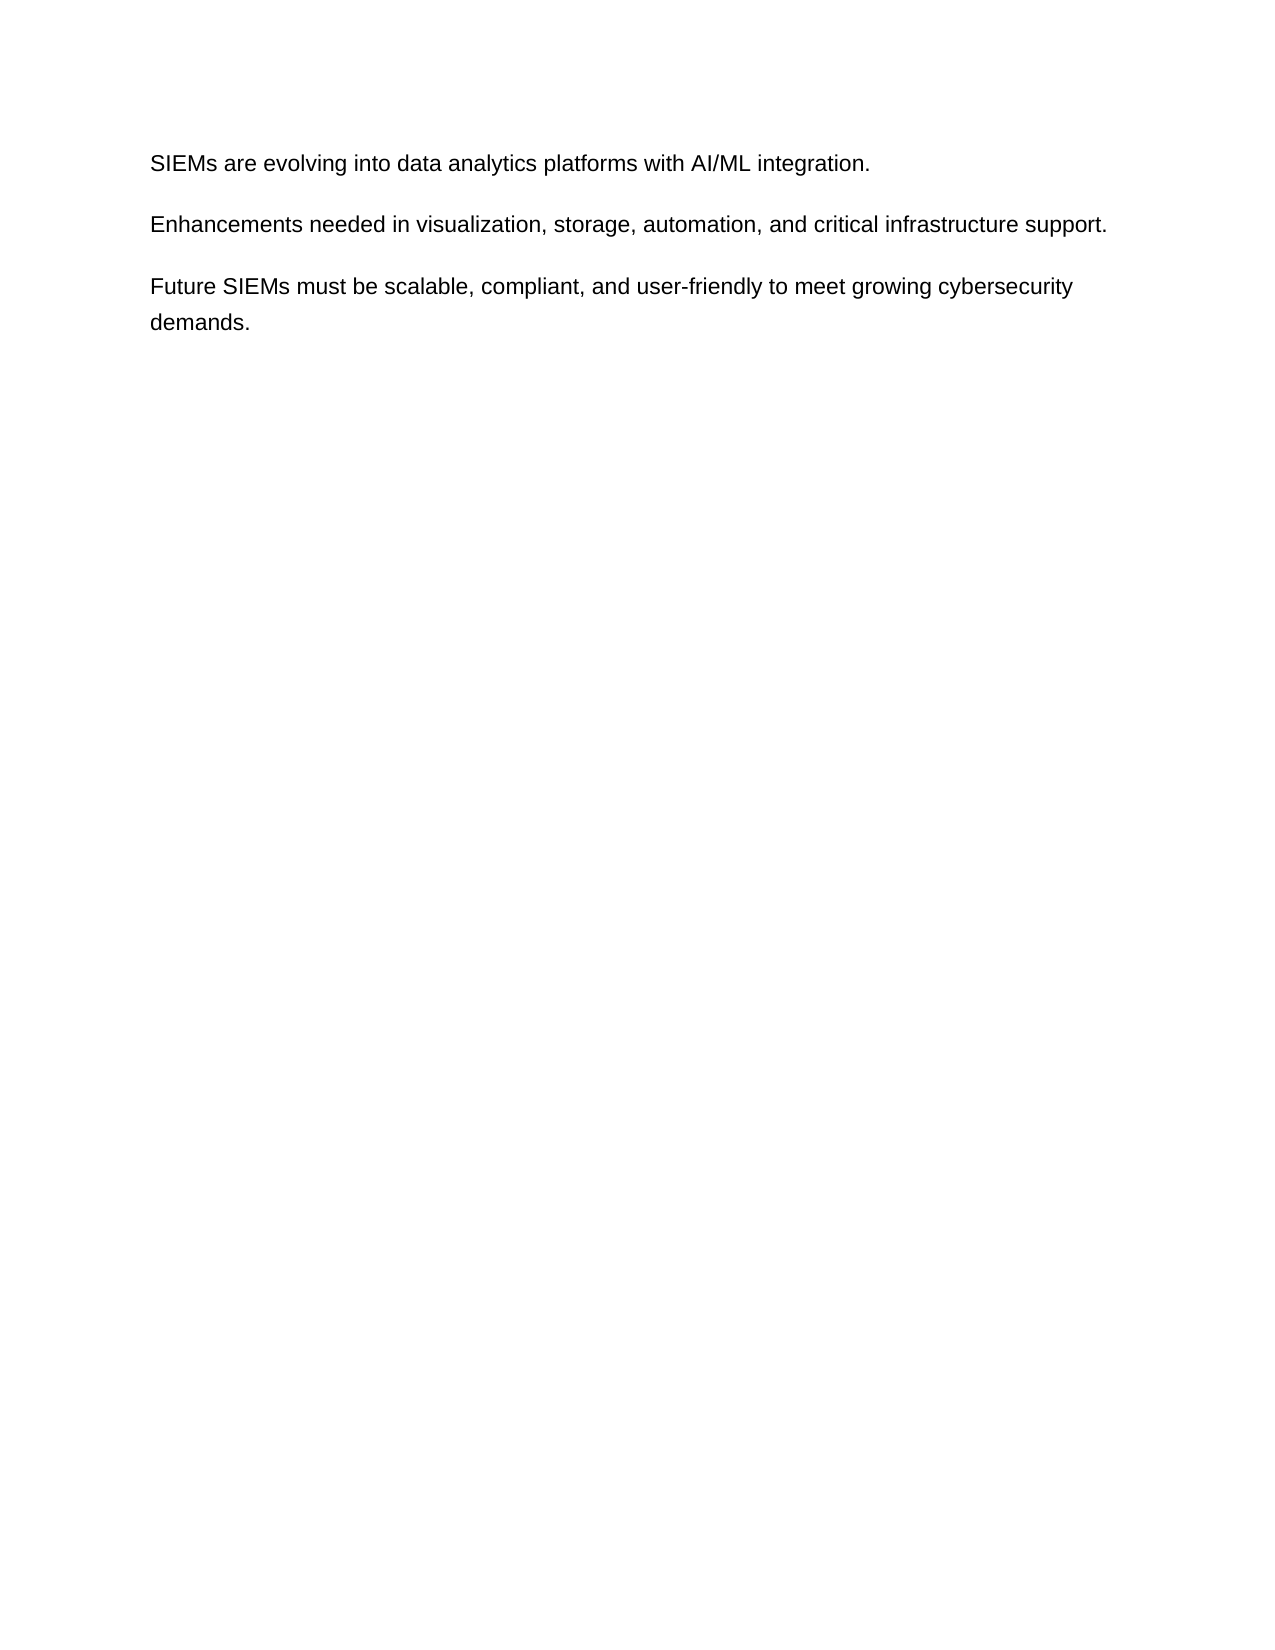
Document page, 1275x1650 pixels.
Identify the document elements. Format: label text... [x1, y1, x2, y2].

subtitle SIEMs are evolving into data analytics platforms with AI/ML integration. [150, 150, 1125, 176]
subtitle Enhancements needed in visualization, storage, automation, and critical infrastructure support. [150, 211, 1125, 238]
subtitle Future SIEMs must be scalable, compliant, and user-friendly to meet growing cybersecurity demands. [150, 273, 1125, 335]
